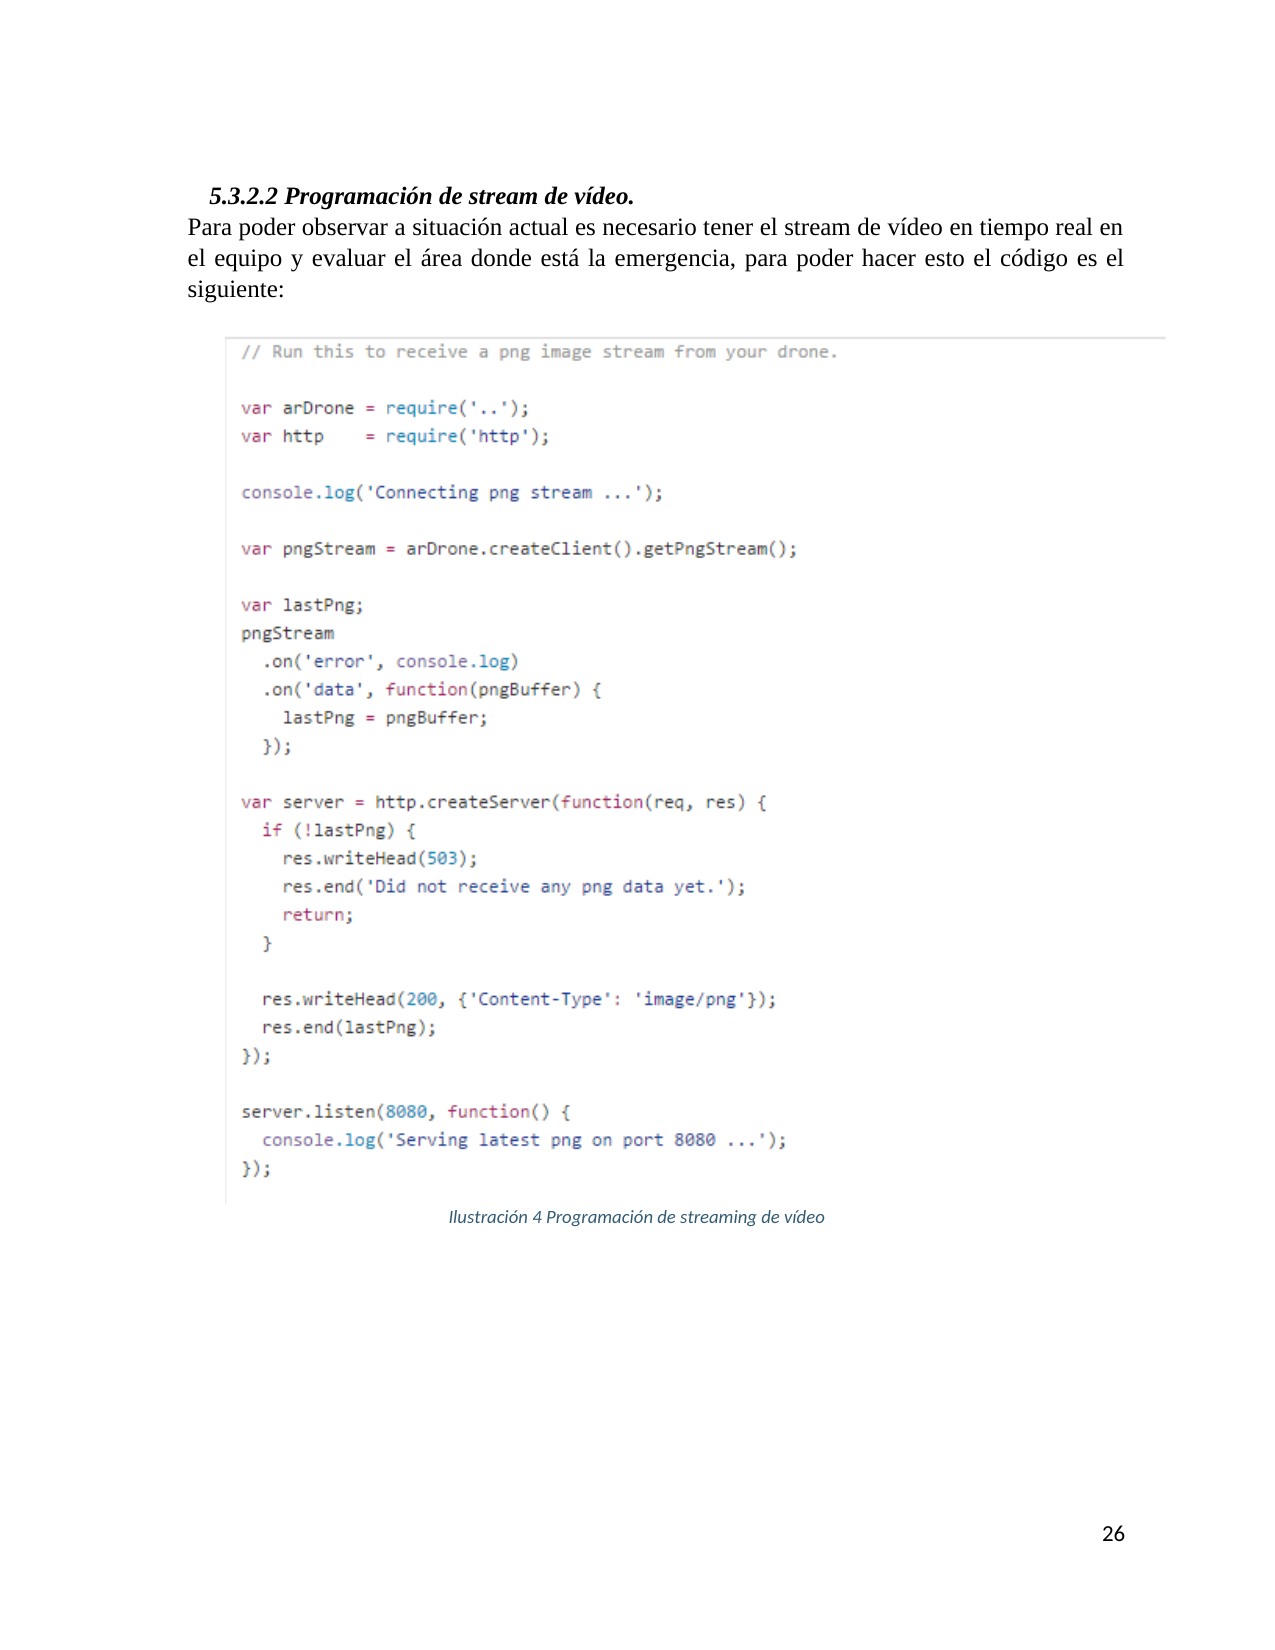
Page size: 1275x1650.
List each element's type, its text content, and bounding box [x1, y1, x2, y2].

list Para poder observar a situación actual es necesario tener el stream de vídeo en tiempo real en el equipo y evaluar el área donde está la emergencia, para poder hacer esto el código es el siguiente: [187, 212, 1125, 303]
picture [225, 336, 1166, 1204]
text Ilustración 4 Programación de streaming de vídeo [150, 1206, 1125, 1228]
list Programación de stream de vídeo. [209, 181, 1125, 210]
